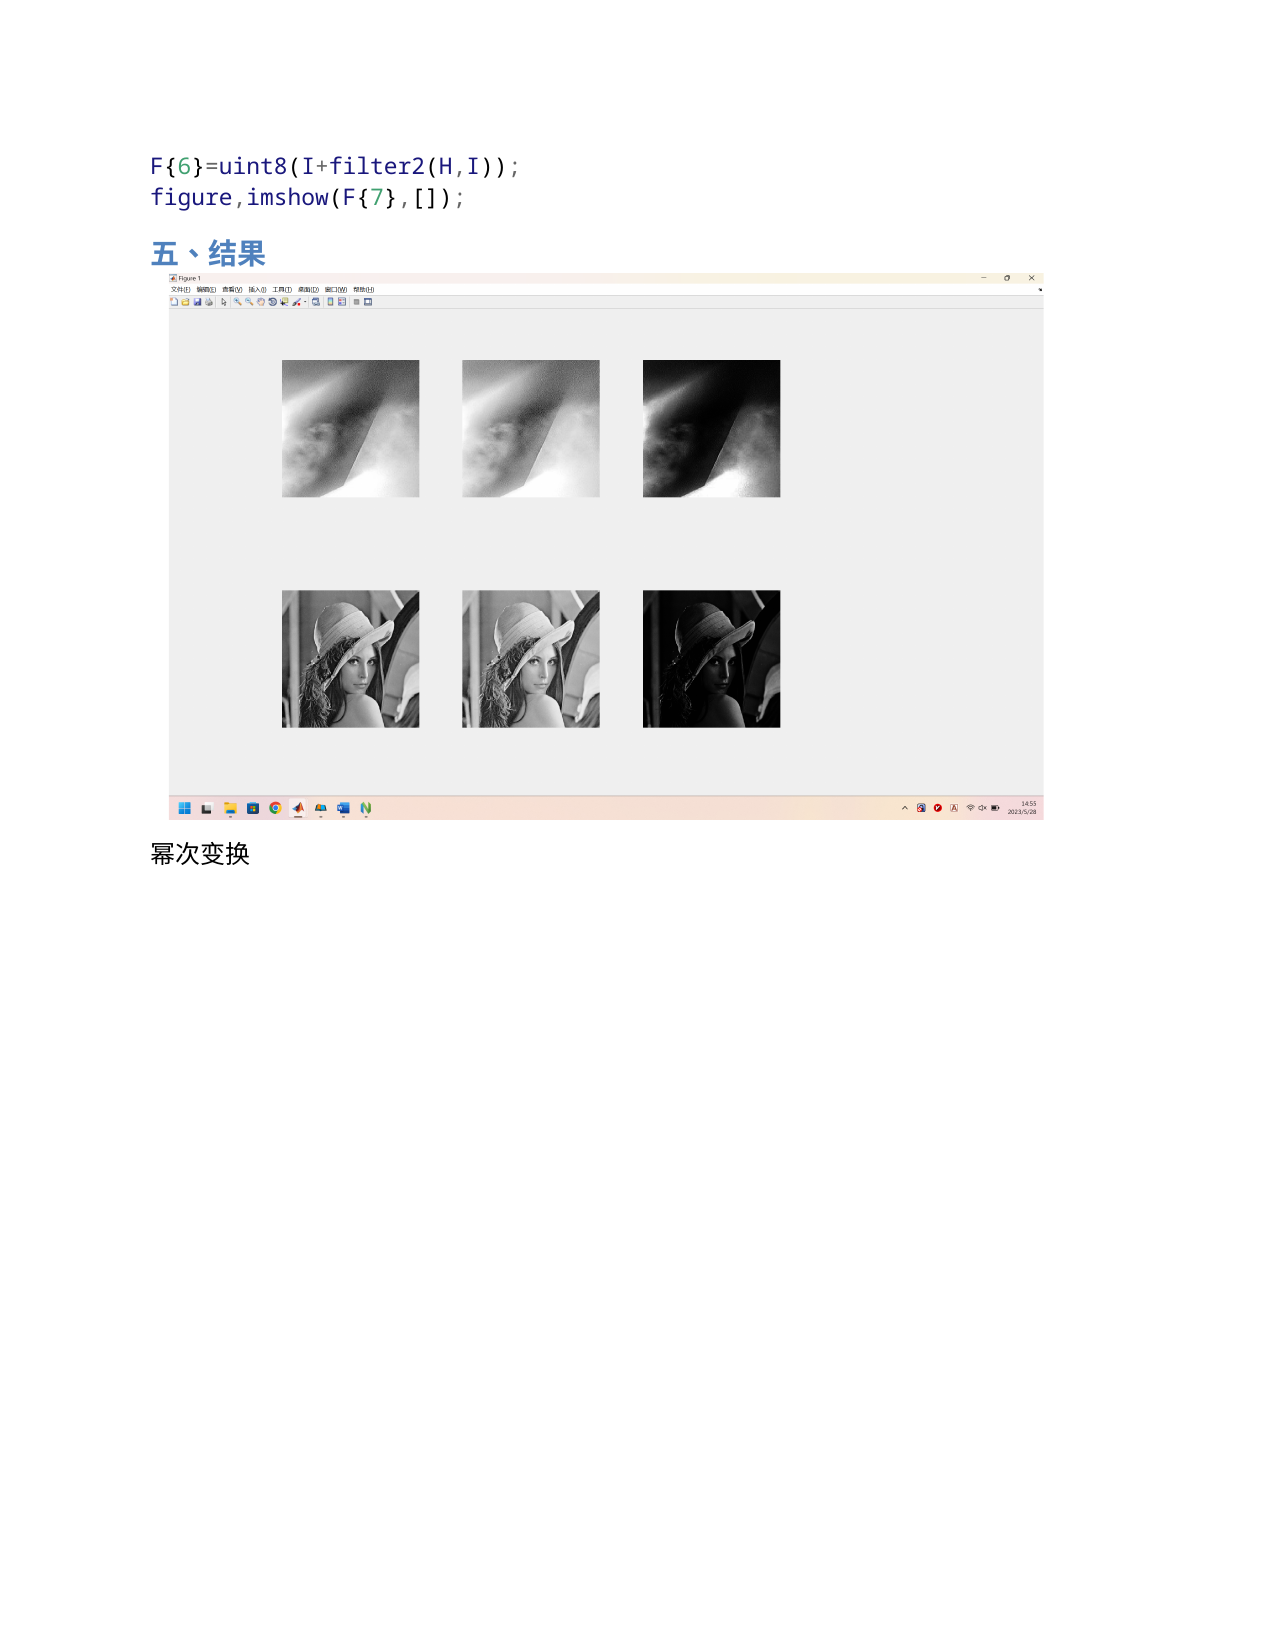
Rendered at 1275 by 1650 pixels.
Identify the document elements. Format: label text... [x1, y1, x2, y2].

subtitle 五、结果 [150, 233, 1125, 273]
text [150, 150, 1125, 212]
picture [168, 273, 1044, 820]
text 幂次变换 [150, 841, 1125, 869]
